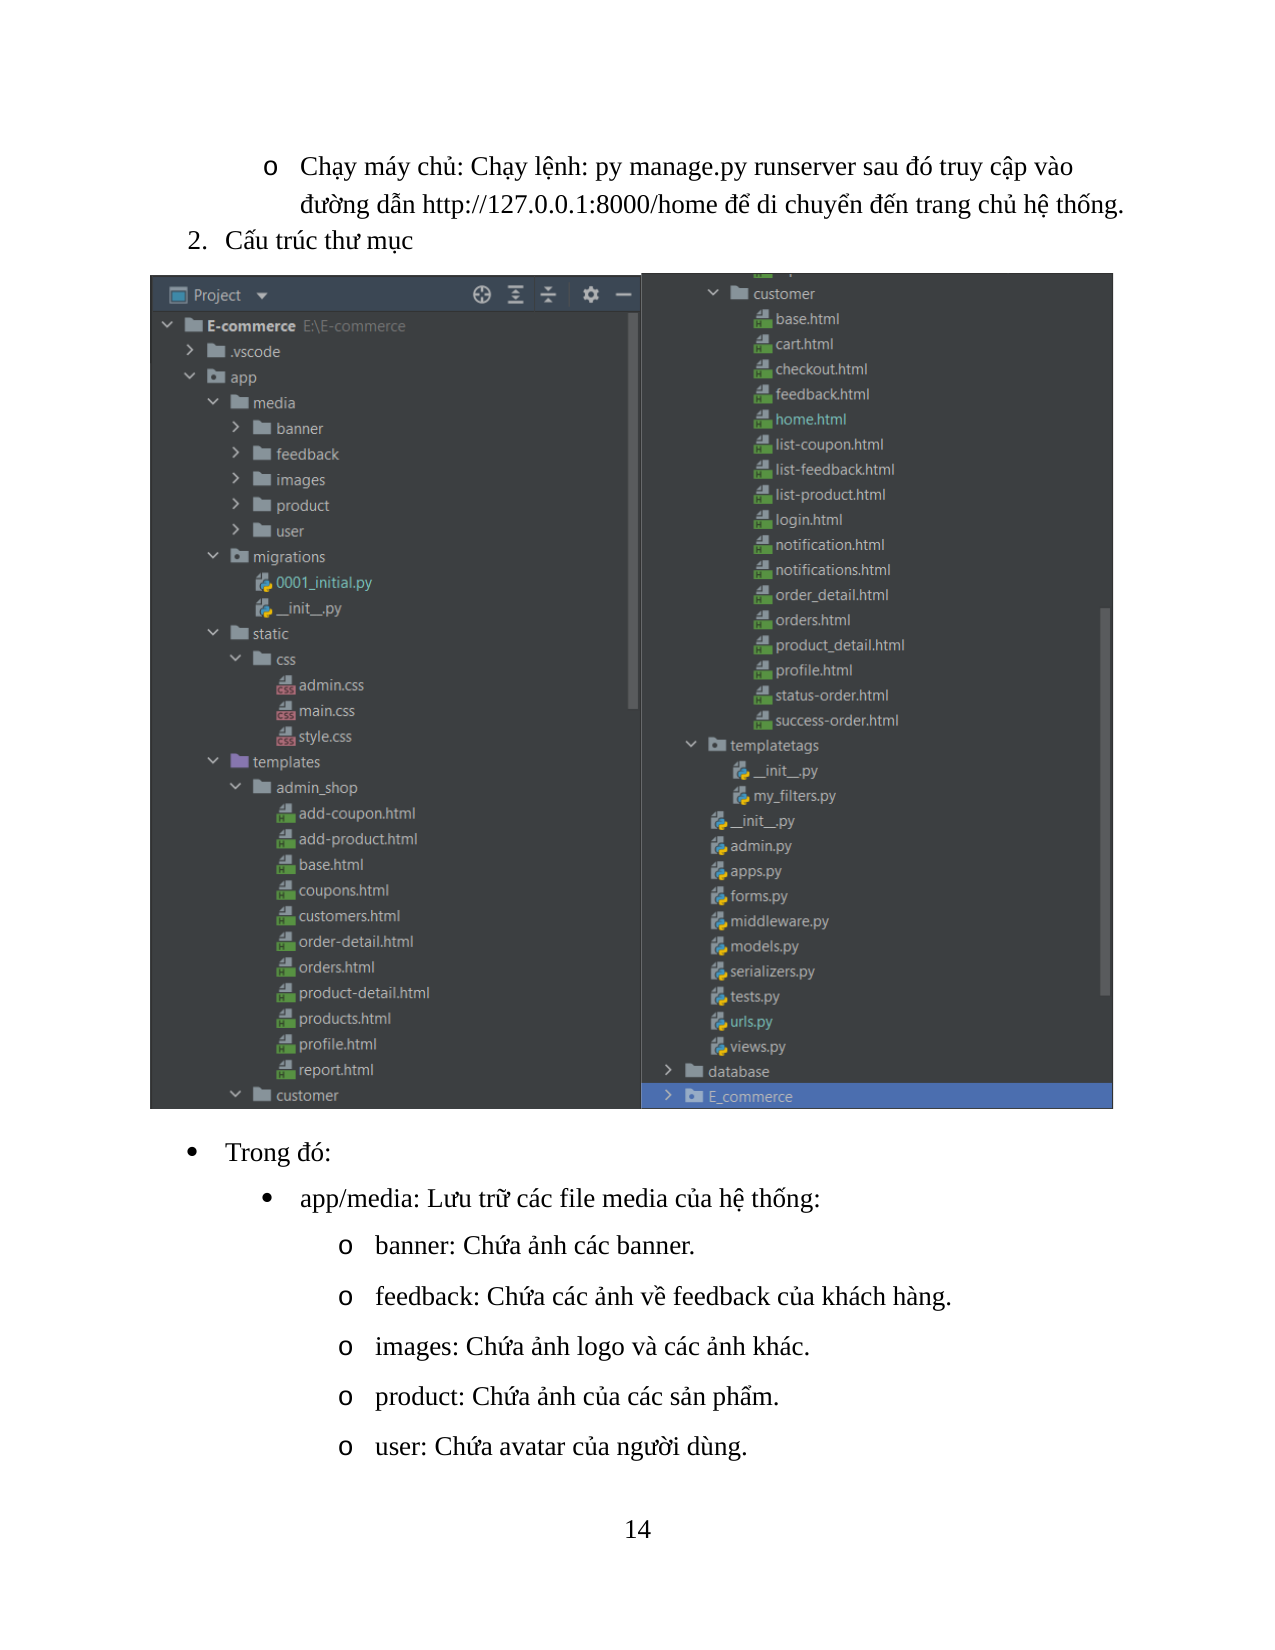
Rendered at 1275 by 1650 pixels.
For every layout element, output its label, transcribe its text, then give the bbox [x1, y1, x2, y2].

list Trong đó: [187, 1136, 1125, 1167]
list images: Chứa ảnh logo và các ảnh khác. [337, 1330, 1125, 1363]
list feedback: Chứa các ảnh về feedback của khách hàng. [337, 1279, 1125, 1313]
list product: Chứa ảnh của các sản phẩm. [337, 1380, 1125, 1413]
list user: Chứa avatar của người dùng. [337, 1430, 1125, 1463]
list Cấu trúc thư mục [187, 224, 1125, 255]
picture [150, 273, 1114, 1109]
list banner: Chứa ảnh các banner. [337, 1229, 1125, 1263]
list app/media: Lưu trữ các file media của hệ thống: [262, 1183, 1125, 1214]
list Chạy máy chủ: Chạy lệnh: py manage.py runserver sau đó truy cập vào đường dẫn http://127.0.0.1:8000/home để di chuyển đến trang chủ hệ thống. [262, 150, 1125, 219]
